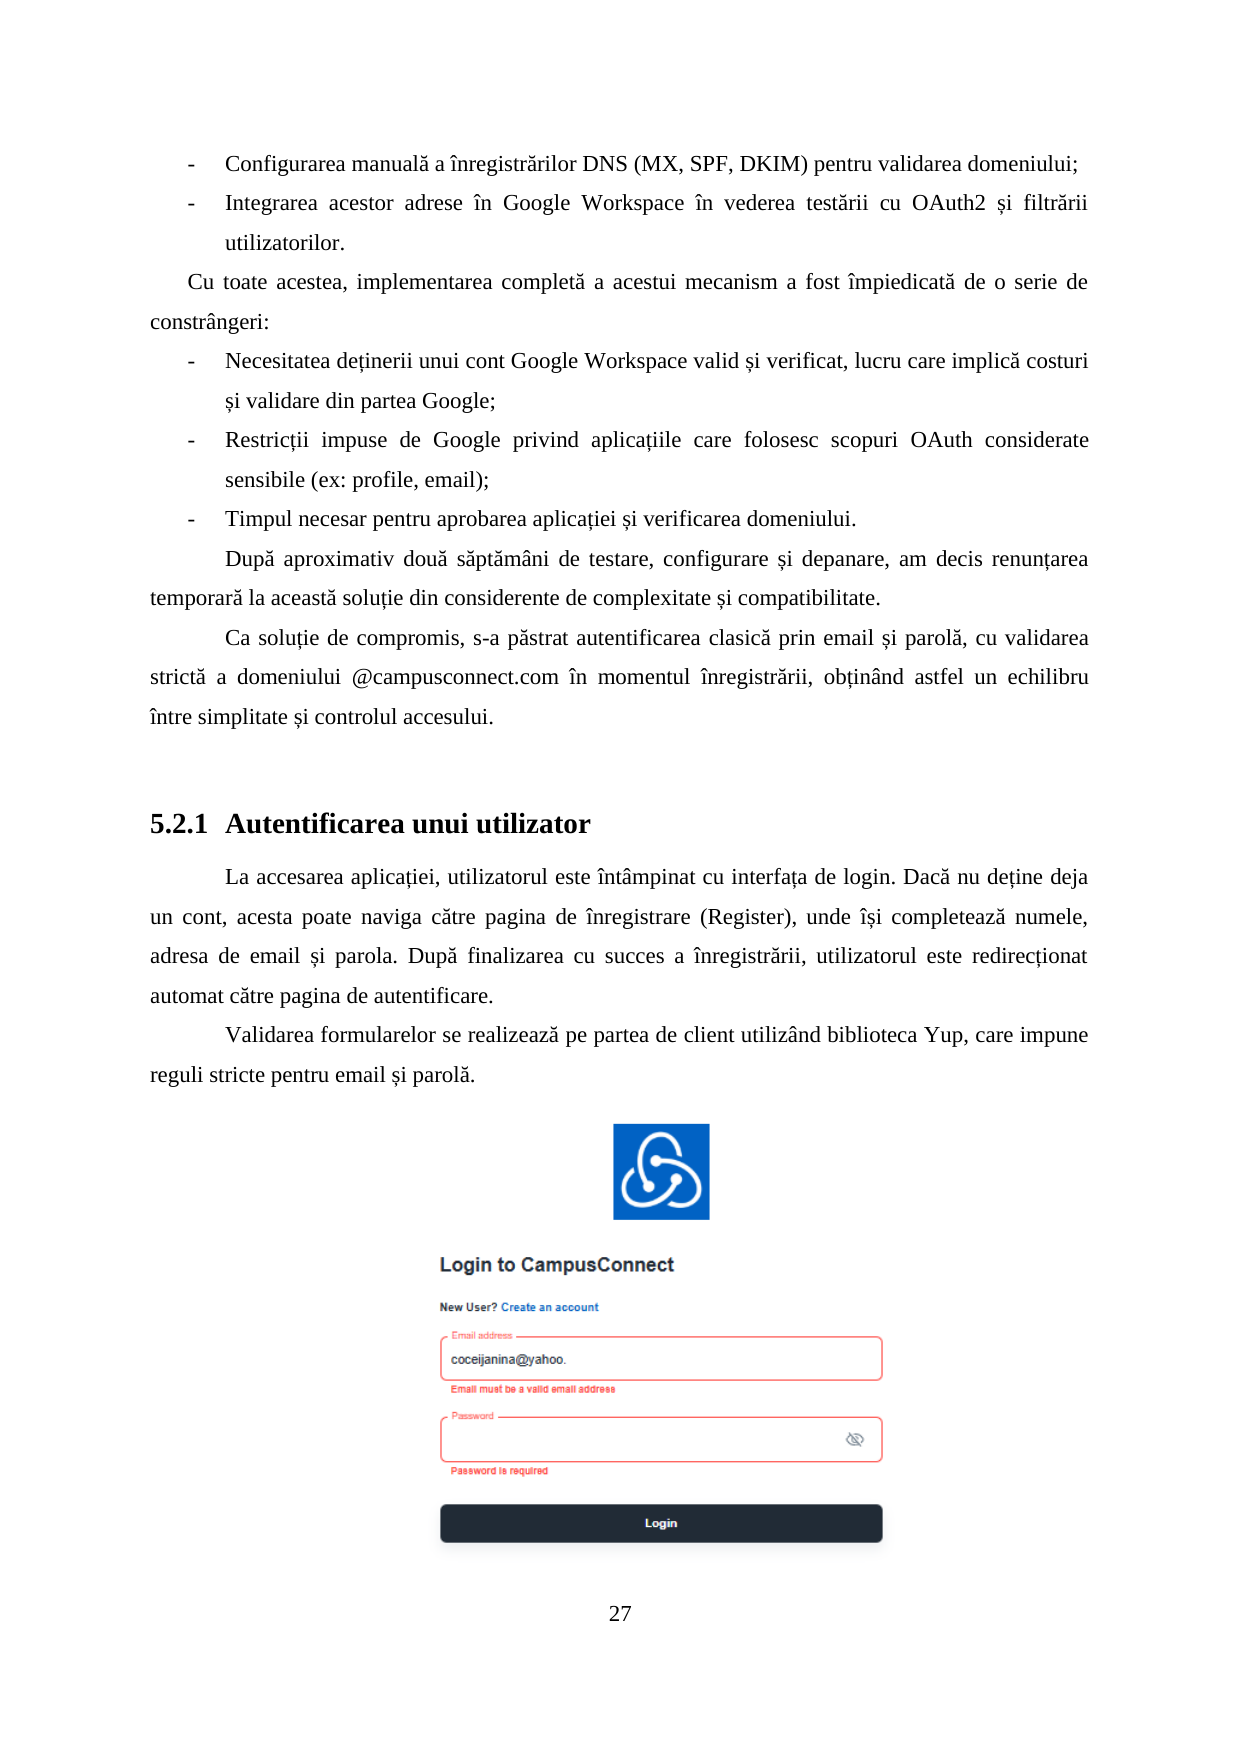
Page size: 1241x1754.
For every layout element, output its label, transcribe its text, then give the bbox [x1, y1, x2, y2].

text La accesarea aplicației, utilizatorul este întâmpinat cu interfața de login. Dacă nu deține deja un cont, acesta poate naviga către pagina de înregistrare (Register), unde își completează numele, adresa de email și parola. După finalizarea cu succes a înregistrării, utilizatorul este redirecționat automat către pagina de autentificare. [150, 863, 1090, 1008]
list Timpul necesar pentru aprobarea aplicației și verificarea domeniului. [187, 505, 1090, 532]
text Validarea formularelor se realizează pe partea de client utilizând biblioteca Yup, care impune reguli stricte pentru email și parolă. [150, 1021, 1090, 1087]
text Ca soluție de compromis, s-a păstrat autentificarea clasică prin email și parolă, cu validarea strictă a domeniului @campusconnect.com în momentul înregistrării, obținând astfel un echilibru între simplitate și controlul accesului. [150, 624, 1090, 729]
text Cu toate acestea, implementarea completă a acestui mecanism a fost împiedicată de o serie de constrângeri: [150, 268, 1090, 334]
text După aproximativ două săptămâni de testare, configurare și depanare, am decis renunțarea temporară la această soluție din considerente de complexitate și compatibilitate. [150, 545, 1090, 611]
subtitle Autentificarea unui utilizator [150, 807, 1090, 840]
list Restricții impuse de Google privind aplicațiile care folosesc scopuri OAuth considerate sensibile (ex: profile, email); [187, 426, 1090, 492]
list Configurarea manuală a înregistrărilor DNS (MX, SPF, DKIM) pentru validarea domeniului; [187, 150, 1090, 176]
list Necesitatea deținerii unui cont Google Workspace valid și verificat, lucru care implică costuri și validare din partea Google; [187, 347, 1090, 413]
list Integrarea acestor adrese în Google Workspace în vederea testării cu OAuth2 și filtrării utilizatorilor. [187, 189, 1090, 255]
picture [384, 1100, 932, 1580]
